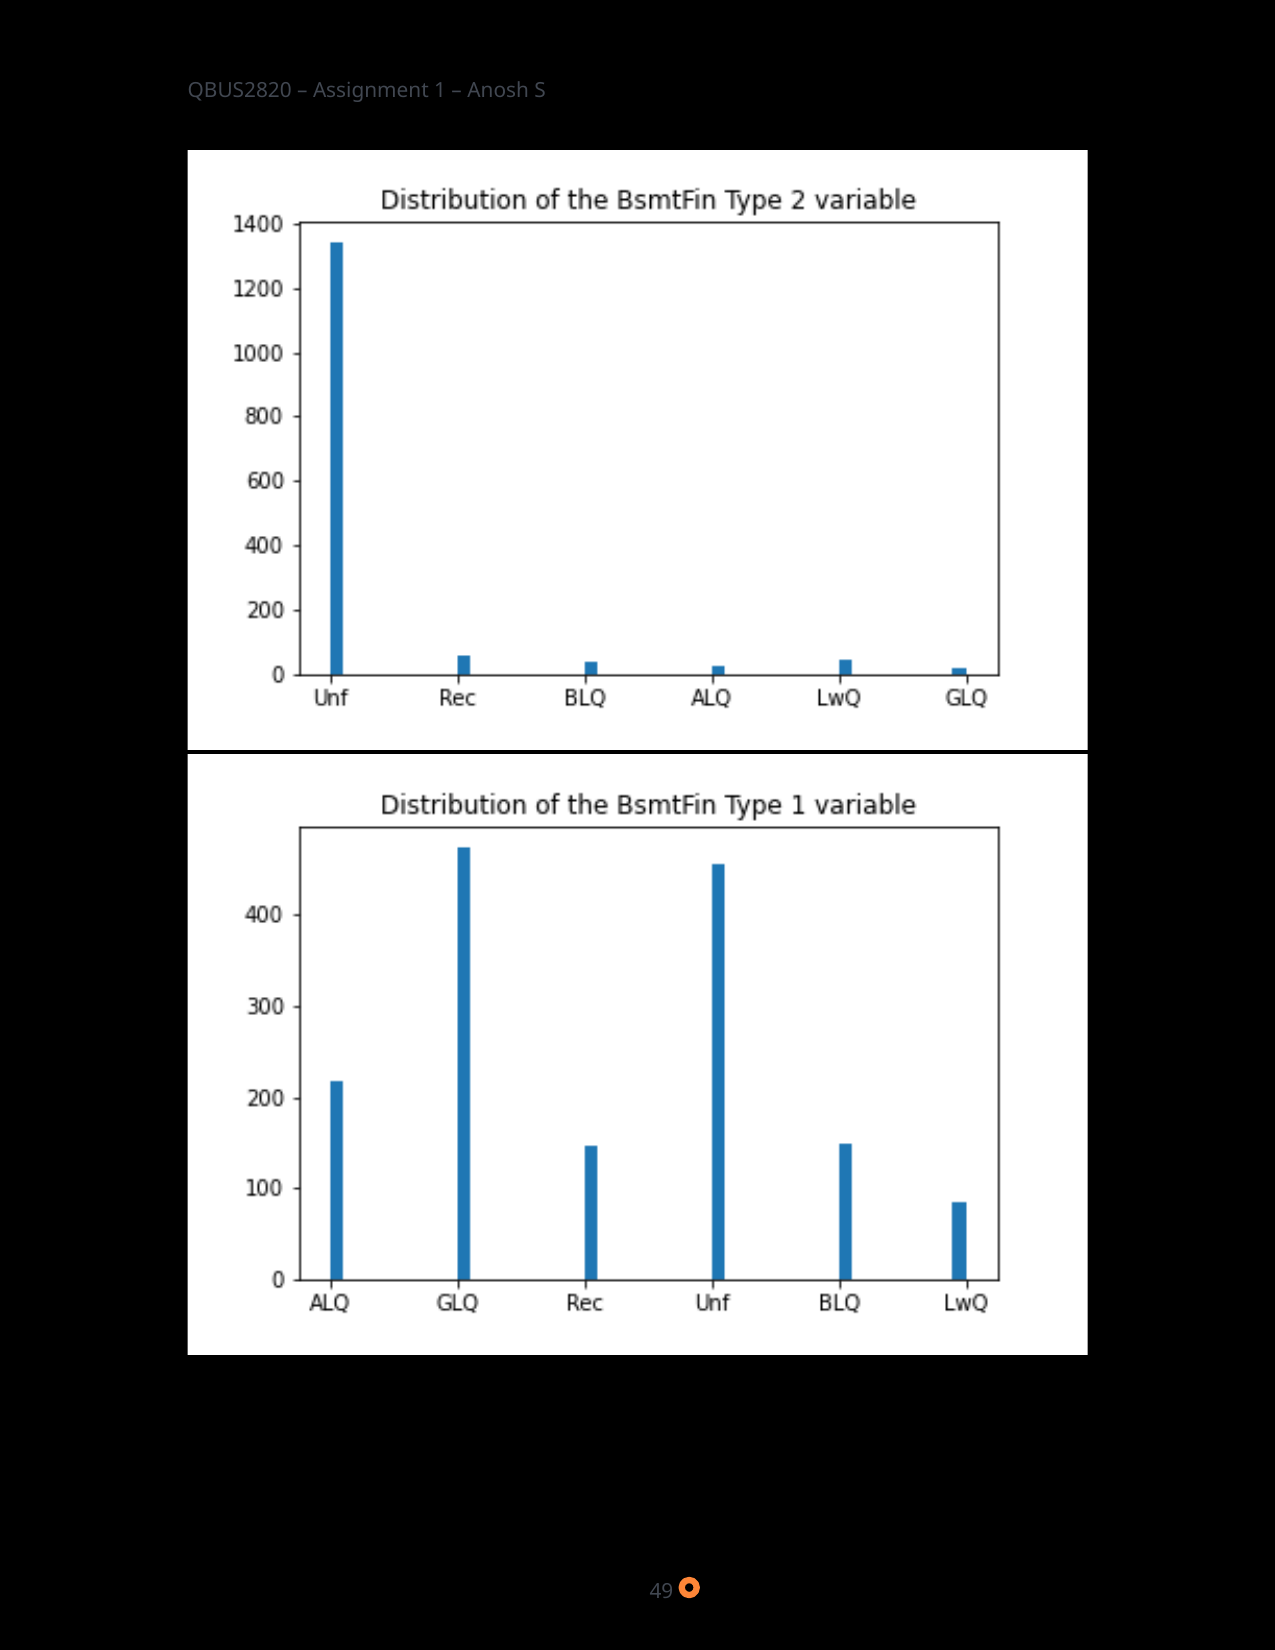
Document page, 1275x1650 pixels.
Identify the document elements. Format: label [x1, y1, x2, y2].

picture [187, 150, 1088, 750]
picture [187, 754, 1088, 1355]
